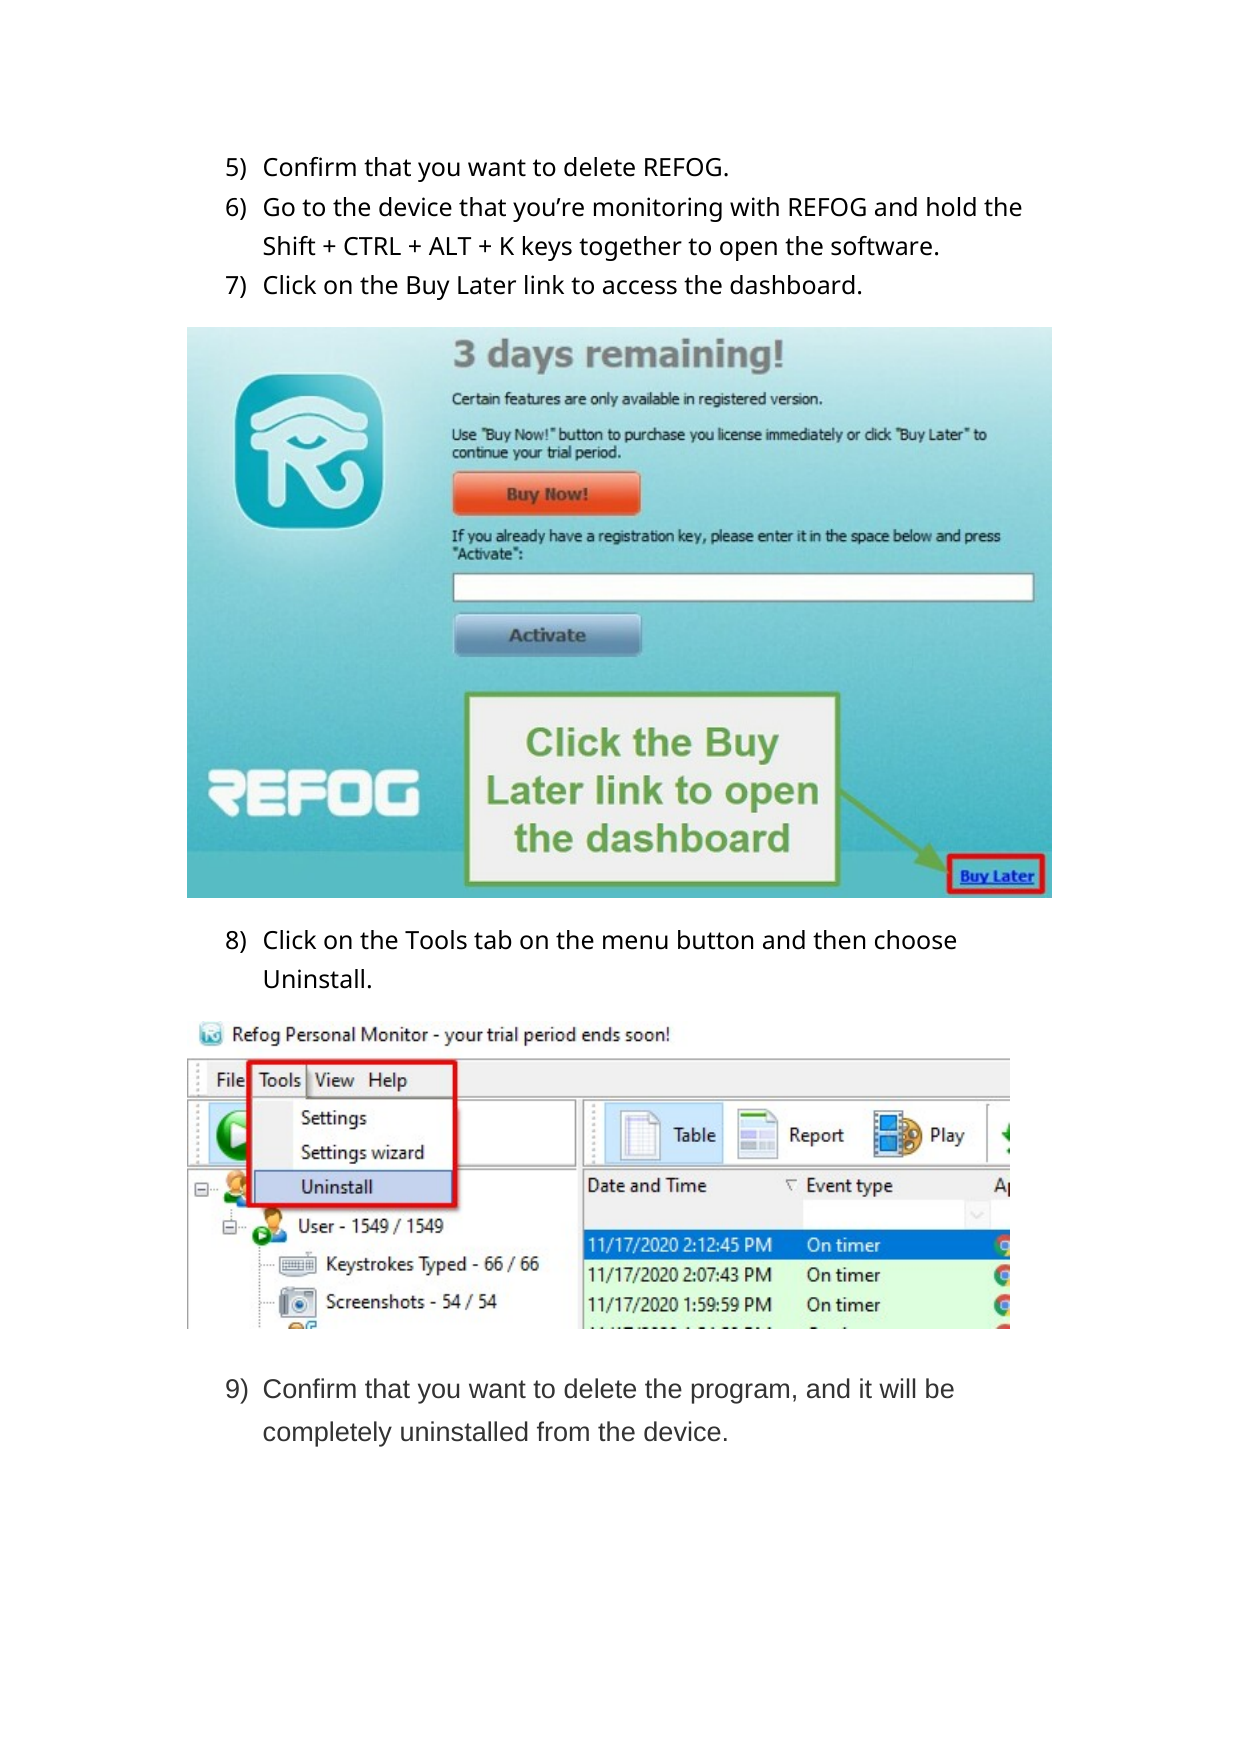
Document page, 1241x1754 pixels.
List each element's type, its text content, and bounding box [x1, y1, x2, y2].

list Go to the device that you’re monitoring with REFOG and hold the Shift + CTRL + ALT + K keys together to open the software. [225, 189, 1053, 262]
list Click on the Tools tab on the menu button and then choose Uninstall. [225, 923, 1053, 996]
list Confirm that you want to delete the program, and it will be completely uninstalled from the device. [225, 1362, 1053, 1447]
list Click on the Buy Later link to access the dashboard. [225, 267, 1053, 302]
picture [187, 1021, 1010, 1329]
picture [187, 327, 1052, 898]
list Confirm that you want to delete REFOG. [225, 150, 1053, 184]
